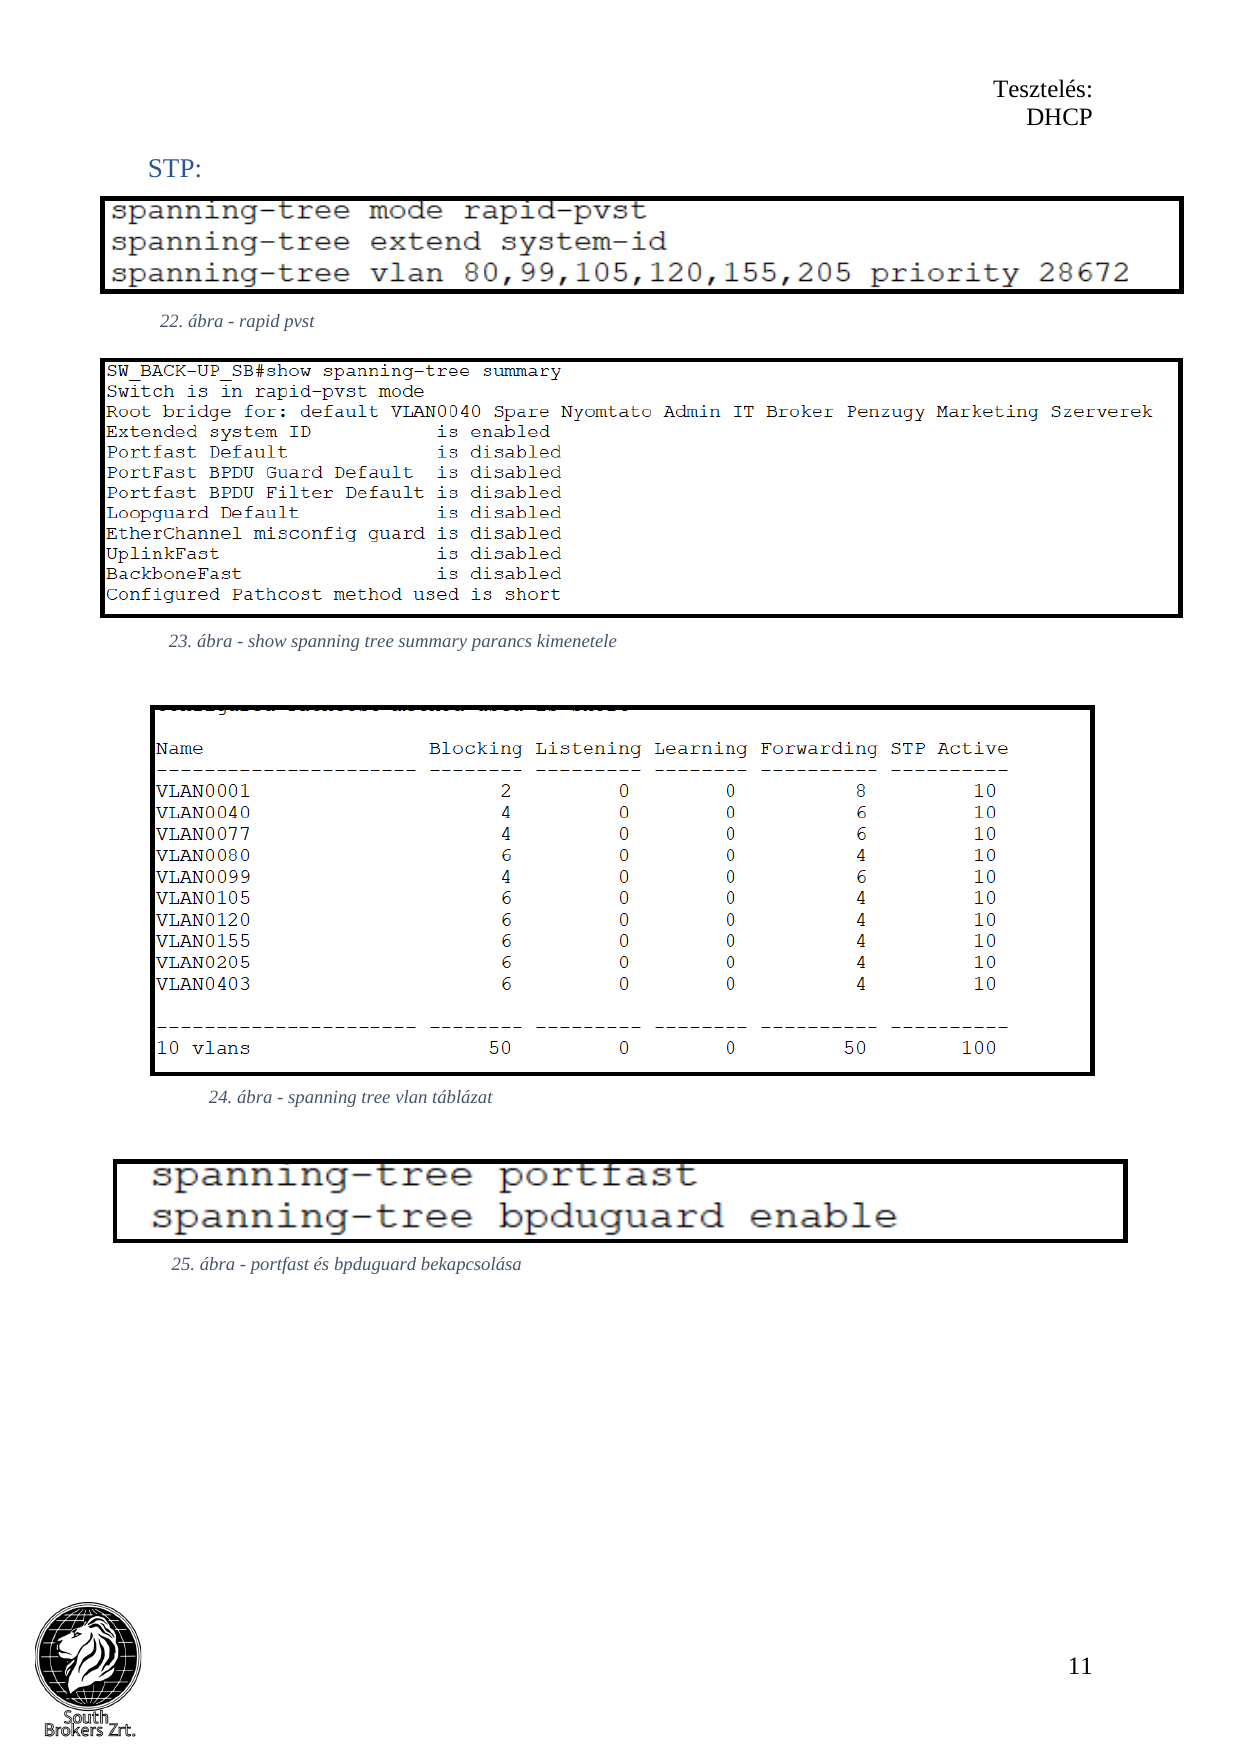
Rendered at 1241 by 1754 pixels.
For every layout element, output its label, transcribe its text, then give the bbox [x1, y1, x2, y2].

picture [35, 1602, 142, 1739]
picture [105, 362, 1178, 614]
subtitle STP: [148, 152, 1093, 183]
picture [105, 201, 1179, 289]
picture [155, 710, 1090, 1072]
picture [117, 1164, 1123, 1239]
